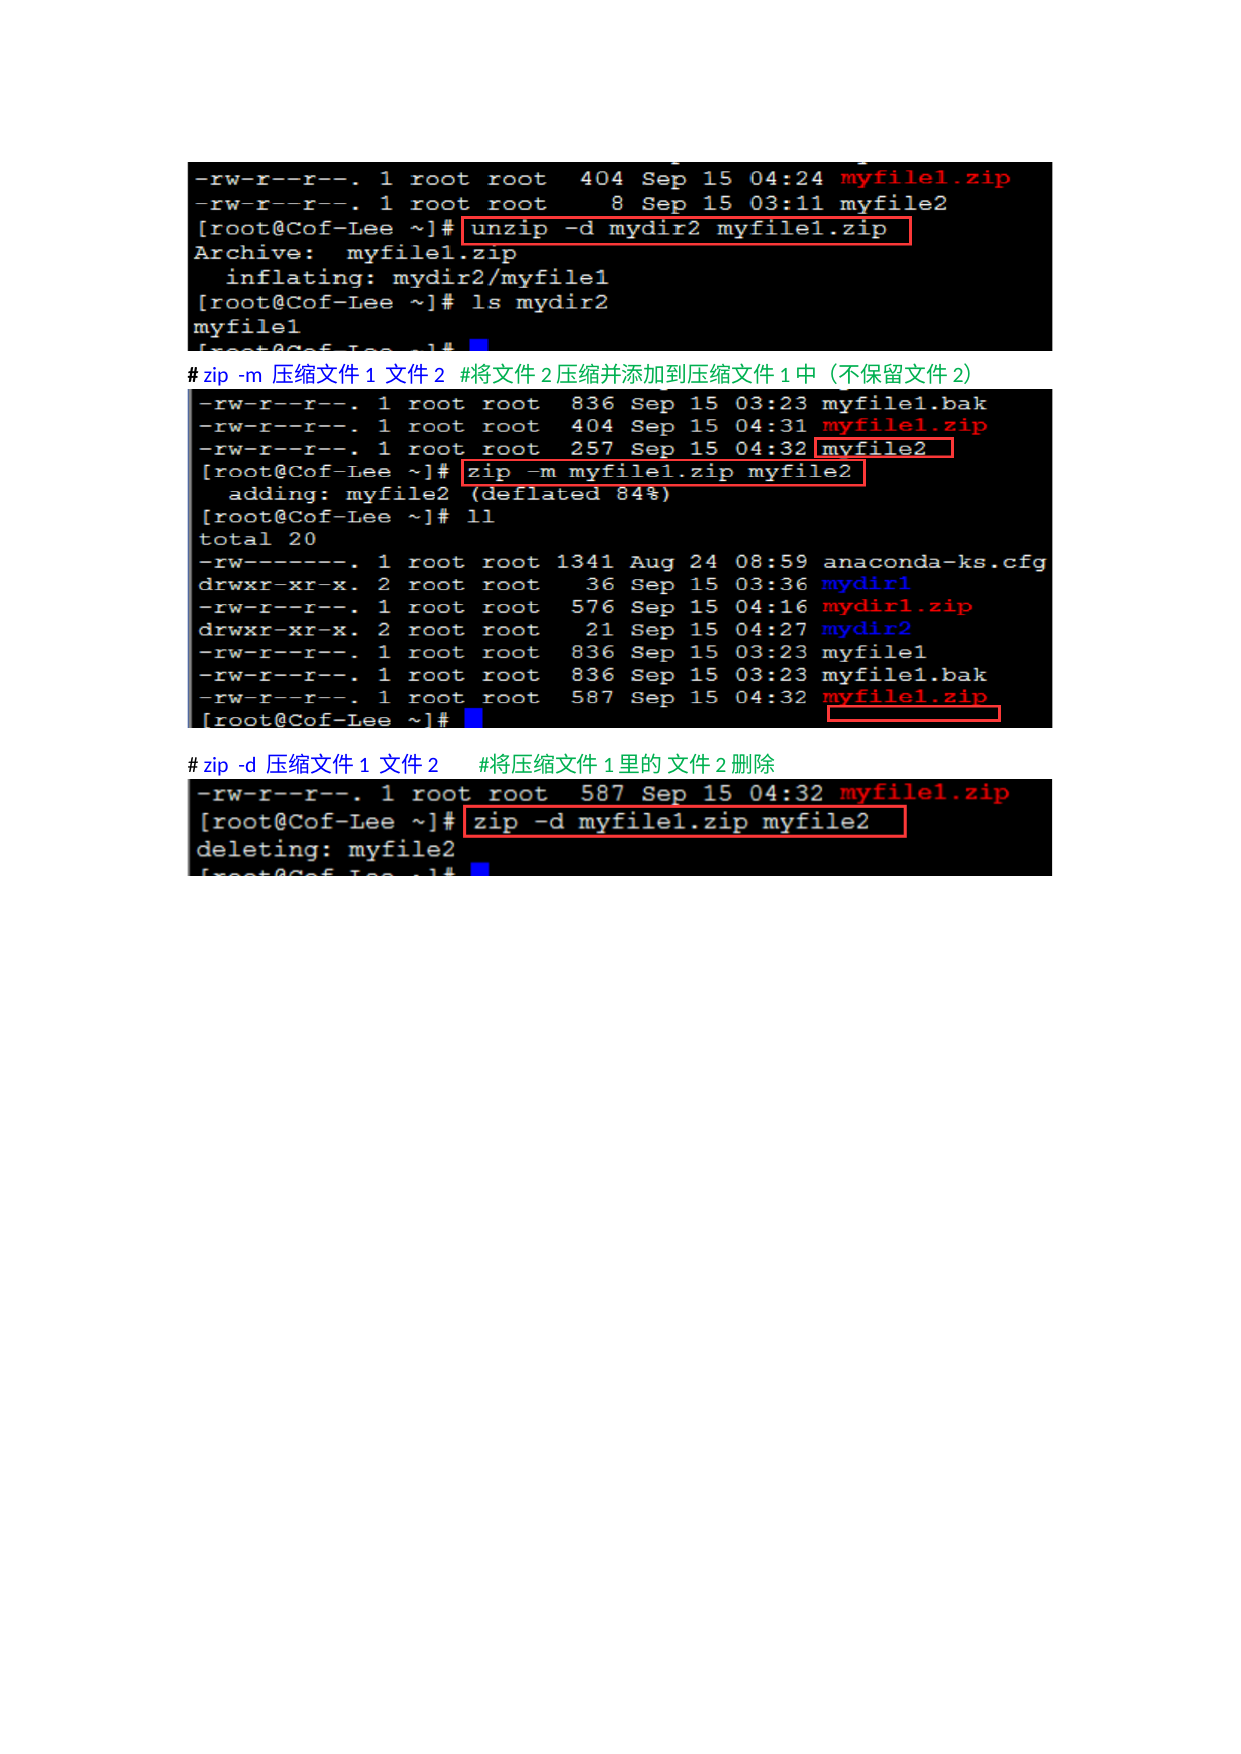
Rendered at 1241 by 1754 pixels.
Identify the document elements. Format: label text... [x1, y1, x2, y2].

picture [187, 779, 1053, 876]
picture [187, 389, 1053, 728]
text # zip -d 压缩文件1 文件2 #将压缩文件1里的 文件2 删除 [187, 747, 1053, 779]
picture [187, 162, 1053, 351]
text # zip -m 压缩文件1 文件2 #将文件2压缩并添加到压缩文件1中（不保留文件2） [187, 357, 1053, 389]
